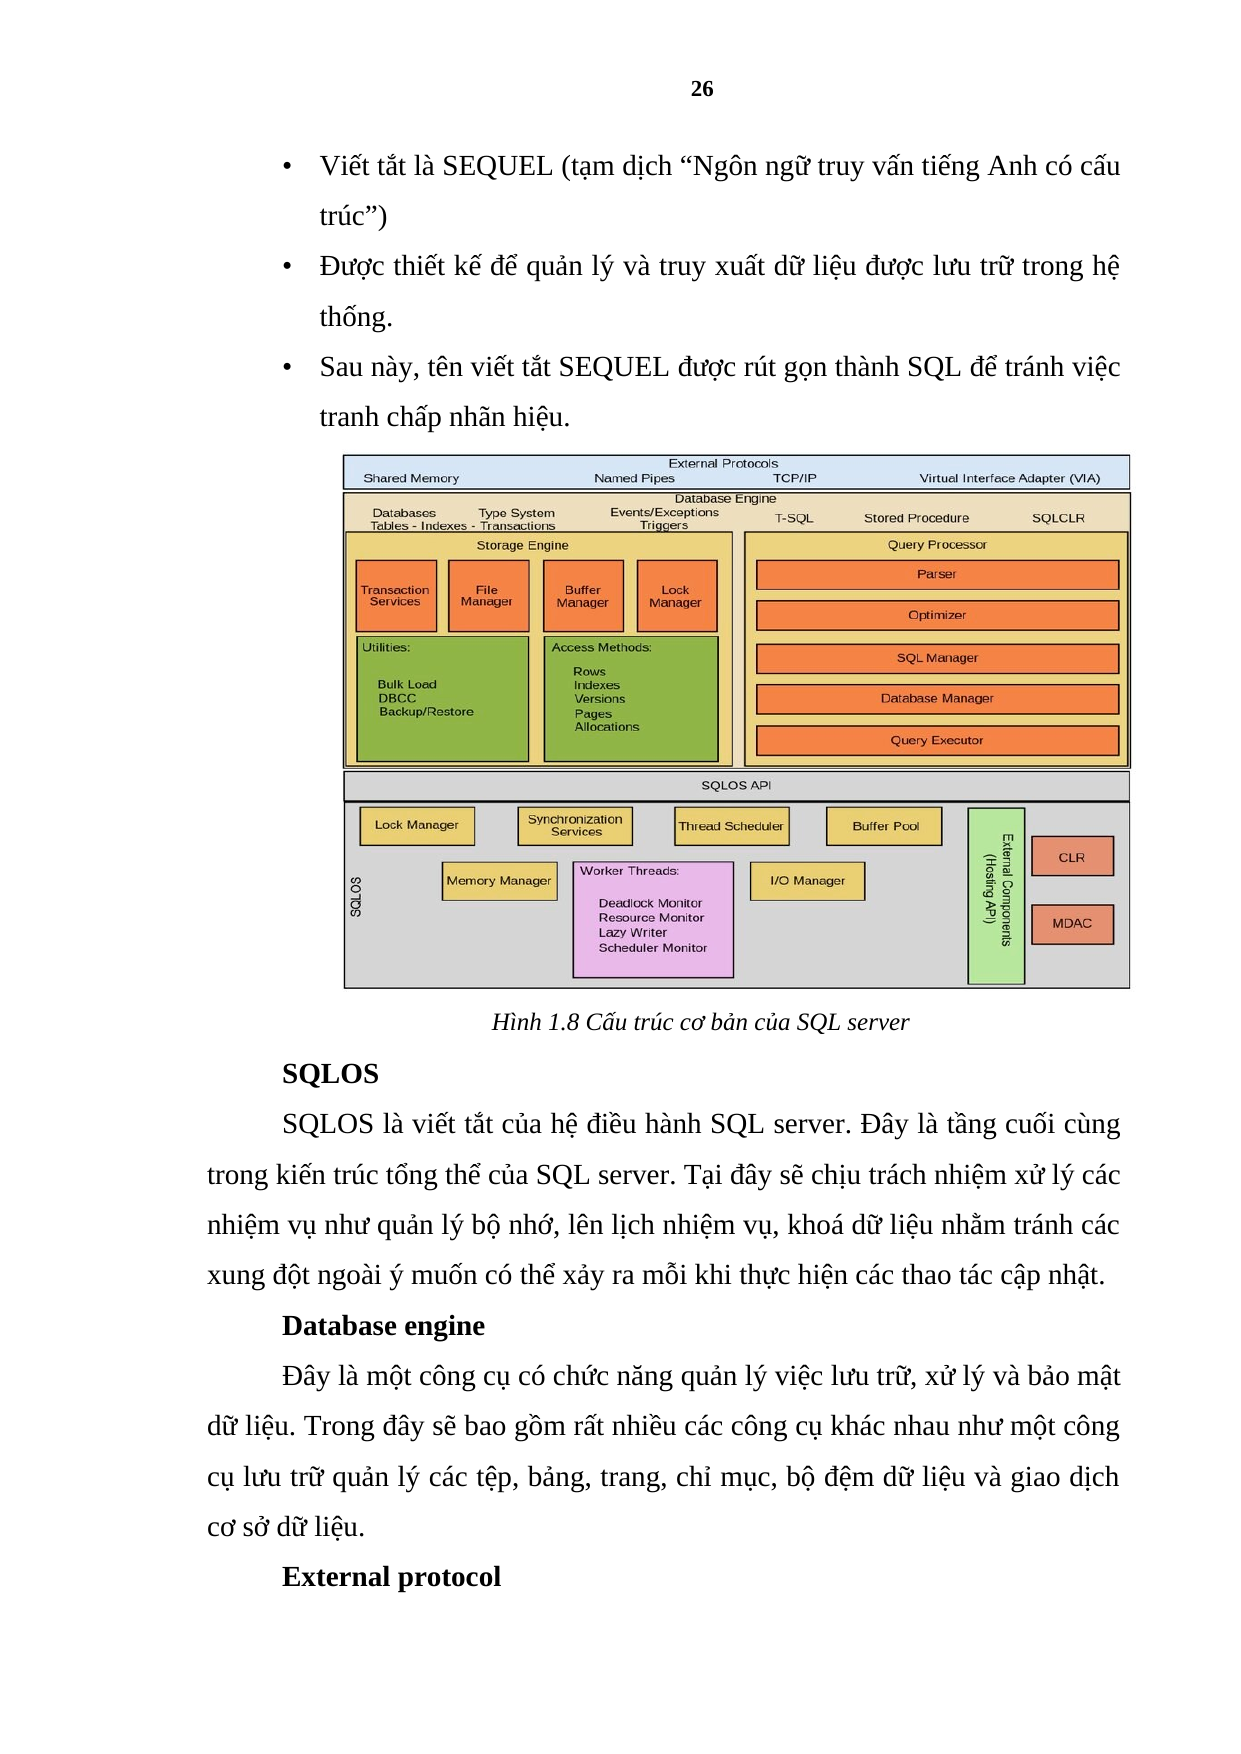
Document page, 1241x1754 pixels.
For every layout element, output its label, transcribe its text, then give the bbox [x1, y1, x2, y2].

text Hình 1.8 Cấu trúc cơ bản của SQL server [207, 1007, 1122, 1035]
list Sau này, tên viết tắt SEQUEL được rút gọn thành SQL để tránh việc tranh chấp nhãn hiệu. [282, 349, 1122, 433]
text SQLOS [207, 1056, 1122, 1090]
picture [327, 449, 1139, 994]
list Viết tắt là SEQUEL (tạm dịch “Ngôn ngữ truy vấn tiếng Anh có cấu trúc”) [282, 148, 1122, 232]
text Database engine [207, 1308, 1122, 1341]
text Đây là một công cụ có chức năng quản lý việc lưu trữ, xử lý và bảo mật dữ liệu. Trong đây sẽ bao gồm rất nhiều các công cụ khác nhau như một công cụ lưu trữ quản lý các tệp, bảng, trang, chỉ mục, bộ đệm dữ liệu và giao dịch cơ sở dữ liệu. [207, 1358, 1122, 1542]
text External protocol [207, 1559, 1122, 1593]
text SQLOS là viết tắt của hệ điều hành SQL server. Đây là tầng cuối cùng trong kiến trúc tổng thể của SQL server. Tại đây sẽ chịu trách nhiệm xử lý các nhiệm vụ như quản lý bộ nhớ, lên lịch nhiệm vụ, khoá dữ liệu nhằm tránh các xung đột ngoài ý muốn có thể xảy ra mỗi khi thực hiện các thao tác cập nhật. [207, 1106, 1122, 1291]
list Được thiết kế để quản lý và truy xuất dữ liệu được lưu trữ trong hệ thống. [282, 248, 1122, 332]
